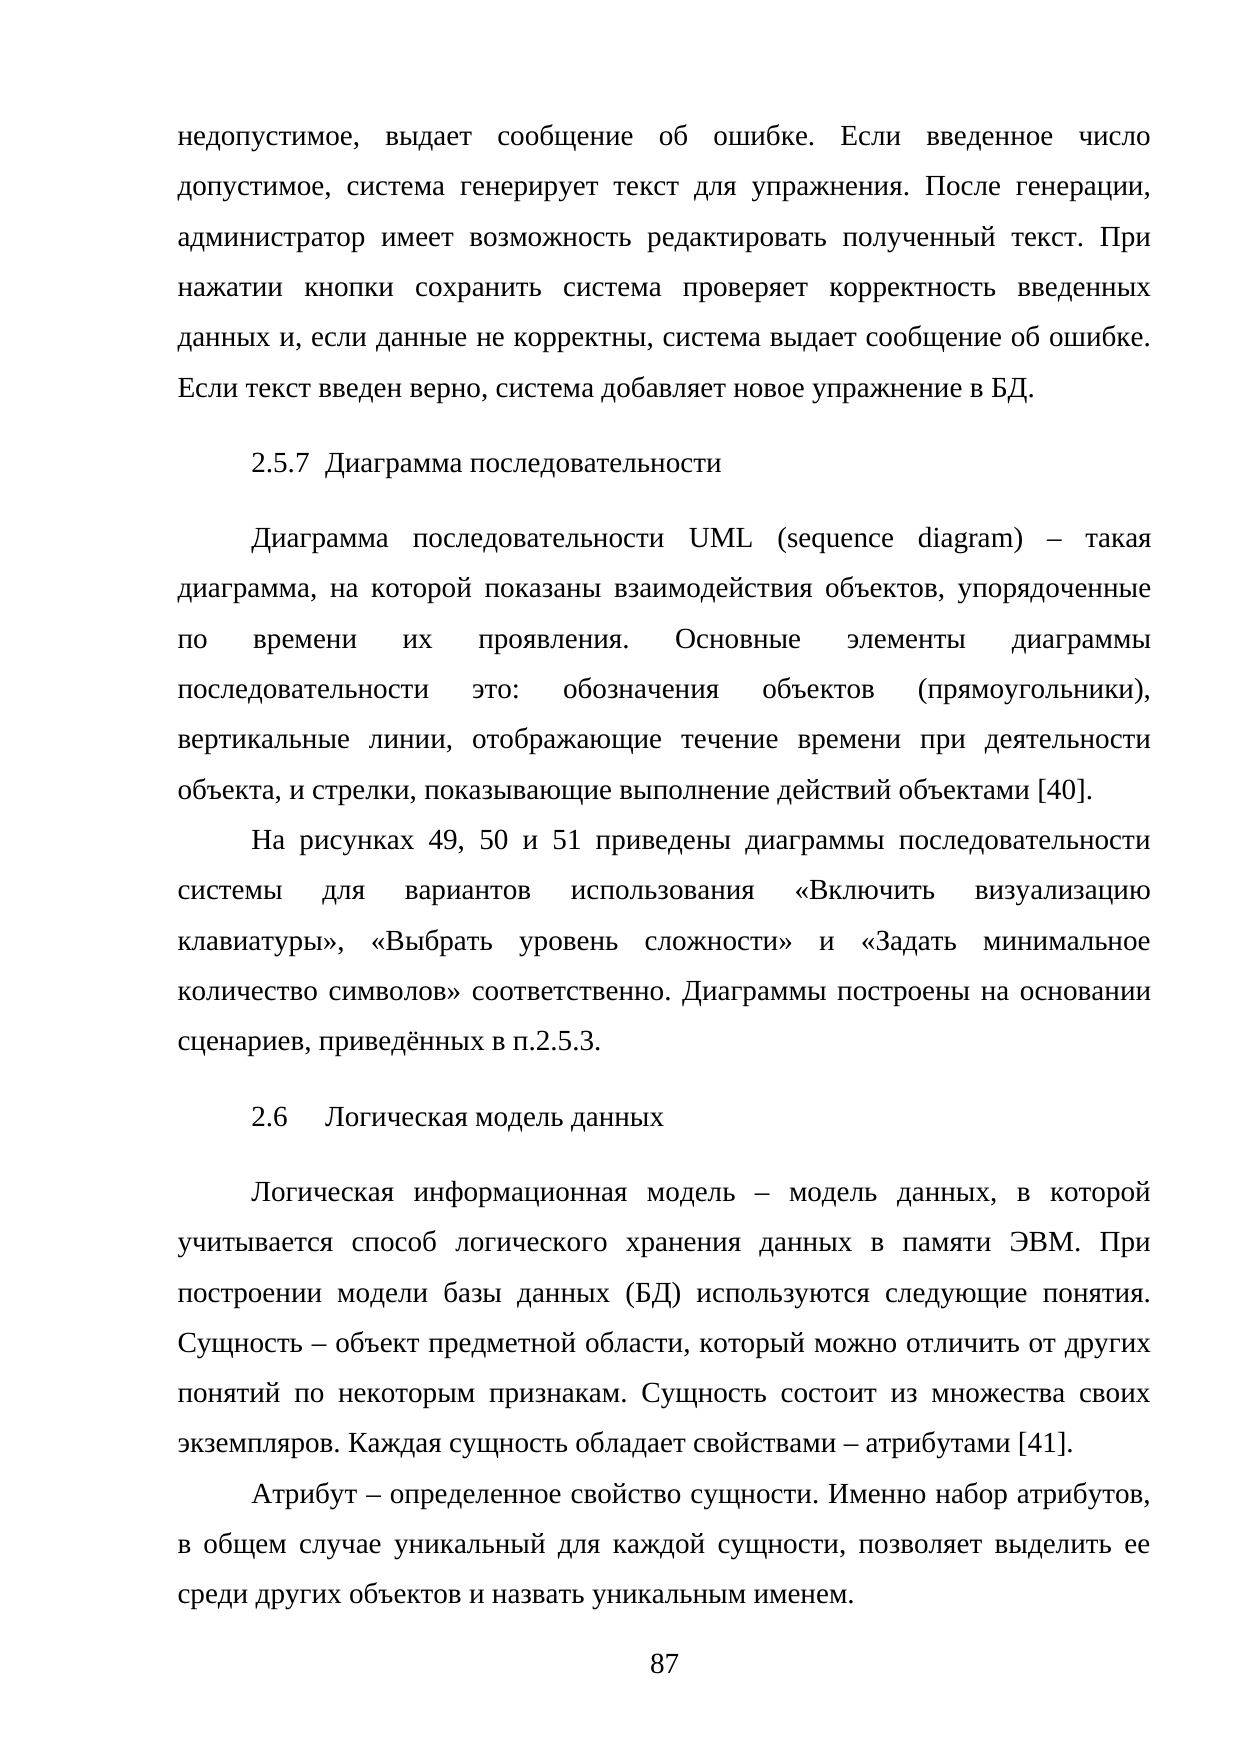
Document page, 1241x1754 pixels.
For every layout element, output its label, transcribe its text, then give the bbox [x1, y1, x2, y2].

text Логическая модель данных [251, 1099, 1152, 1132]
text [177, 118, 1152, 403]
text Диаграмма последовательности UML (sequence diagram) – такая диаграмма, на которой показаны взаимодействия объектов, упорядоченные по времени их проявления. Основные элементы диаграммы последовательности это: обозначения объектов (прямоугольники), вертикальные линии, отображающие течение времени при деятельности объекта, и стрелки, показывающие выполнение действий объектами [40]. [177, 520, 1152, 805]
text Диаграмма последовательности [251, 445, 1152, 478]
text Логическая информационная модель – модель данных, в которой учитывается способ логического хранения данных в памяти ЭВМ. При построении модели базы данных (БД) используются следующие понятия. Сущность – объект предметной области, который можно отличить от других понятий по некоторым признакам. Сущность состоит из множества своих экземпляров. Каждая сущность обладает свойствами – атрибутами [41]. [177, 1174, 1152, 1459]
text На рисунках 49, 50 и 51 приведены диаграммы последовательности системы для вариантов использования «Включить визуализацию клавиатуры», «Выбрать уровень сложности» и «Задать минимальное количество символов» соответственно. Диаграммы построены на основании сценариев, приведённых в п.2.5.3. [177, 822, 1152, 1057]
text Атрибут – определенное свойство сущности. Именно набор атрибутов, в общем случае уникальный для каждой сущности, позволяет выделить ее среди других объектов и назвать уникальным именем. [177, 1476, 1152, 1610]
